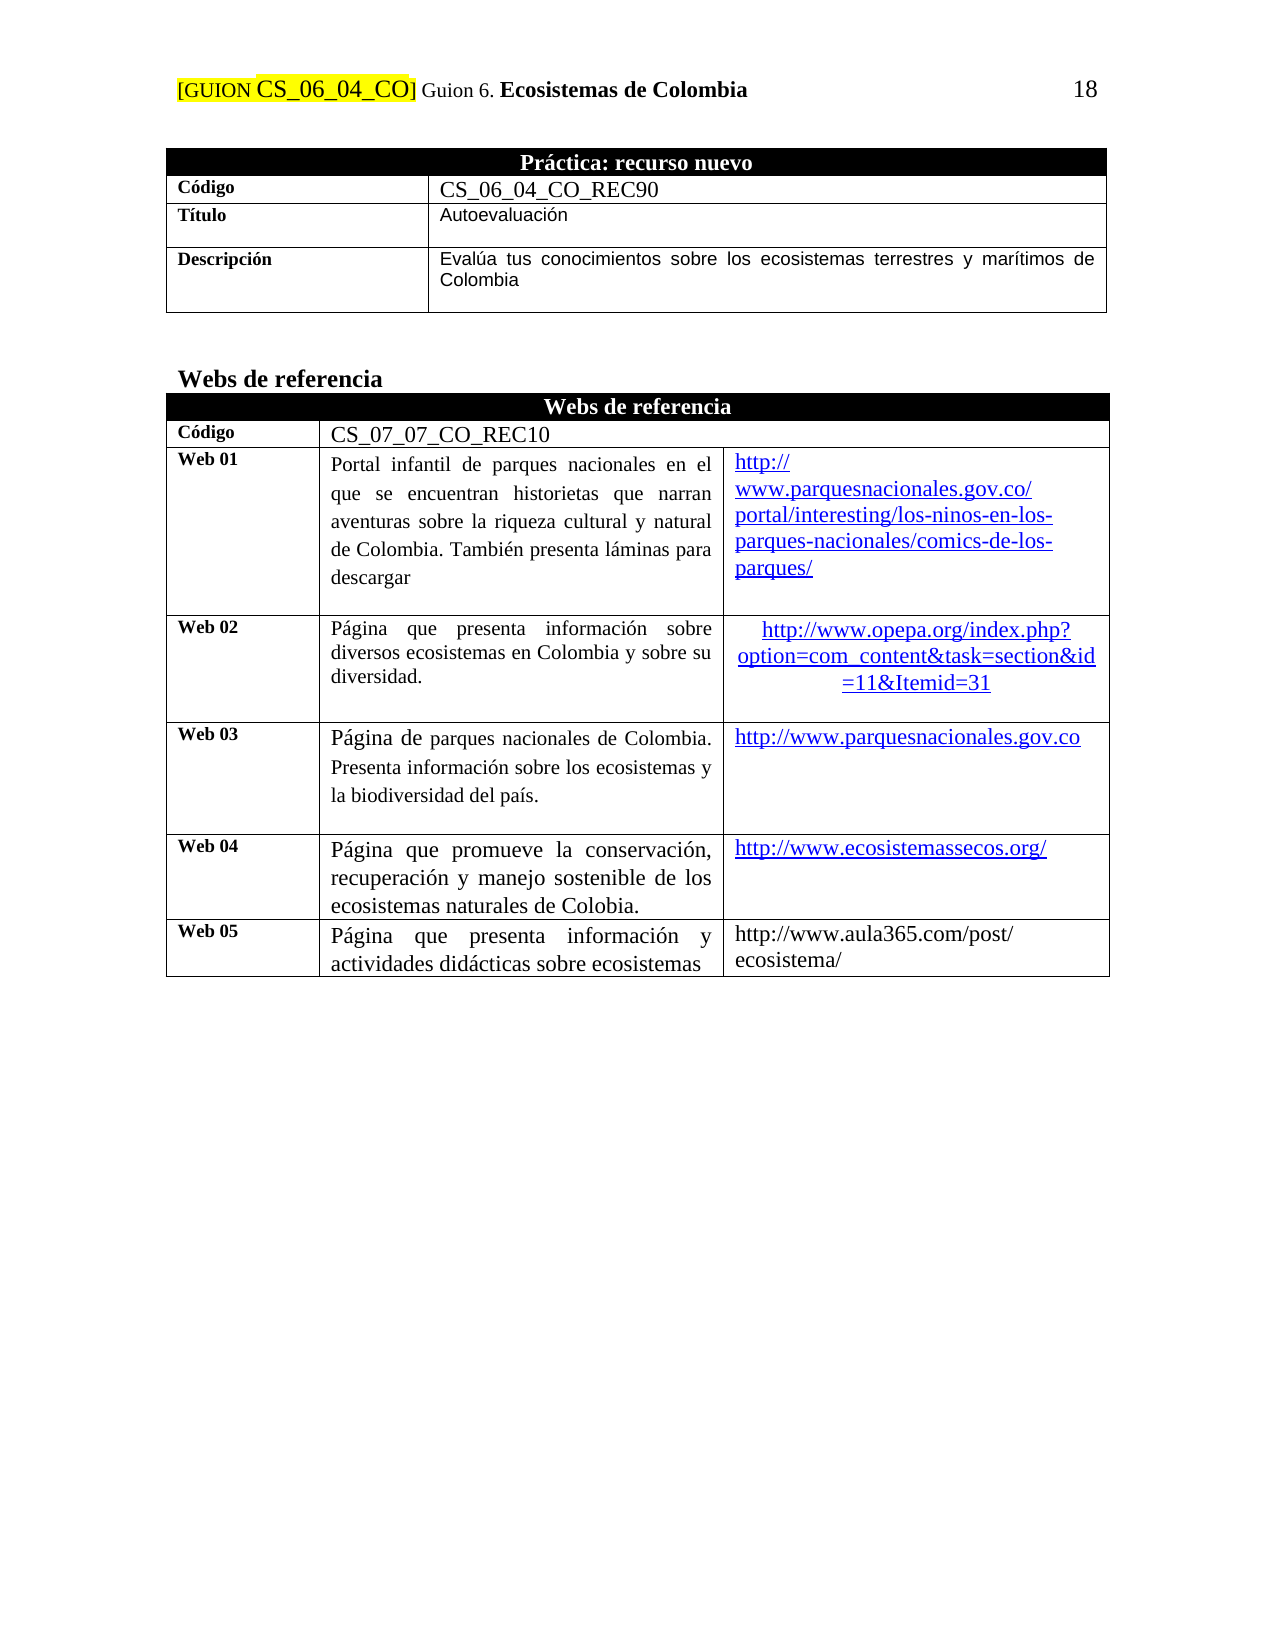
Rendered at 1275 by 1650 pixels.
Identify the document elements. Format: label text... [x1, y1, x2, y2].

table_cell Descripción [167, 248, 428, 312]
table_cell Web 03 [167, 723, 319, 833]
table_header Webs de referencia [167, 394, 1109, 420]
table_cell Web 04 [167, 835, 319, 919]
table_cell Código [167, 176, 428, 202]
table_cell Código [167, 421, 319, 447]
table_cell Evalúa tus conocimientos sobre los ecosistemas terrestres y marítimos de Colombia [429, 248, 1106, 312]
table_header Práctica: recurso nuevo [167, 149, 1106, 175]
table_cell Página que presenta información y actividades didácticas sobre ecosistemas [320, 920, 723, 976]
table_cell Portal infantil de parques nacionales en el que se encuentran historietas que narran aventuras sobre la riqueza cultural y natural de Colombia. También presenta láminas para descargar [320, 448, 723, 615]
table_cell Web 02 [167, 616, 319, 722]
table_cell Autoevaluación [429, 204, 1106, 247]
table_cell http://www.parquesnacionales.gov.co [724, 723, 1109, 833]
table_cell Página que presenta información sobre diversos ecosistemas en Colombia y sobre su diversidad. [320, 616, 723, 722]
table_cell Página de parques nacionales de Colombia. Presenta información sobre los ecosistemas y la biodiversidad del país. [320, 723, 723, 833]
text Webs de referencia [177, 364, 1098, 392]
table_cell Web 01 [167, 448, 319, 615]
table_cell Página que promueve la conservación, recuperación y manejo sostenible de los ecosistemas naturales de Colobia. [320, 835, 723, 919]
table_cell http://www.parquesnacionales.gov.co/portal/interesting/los-ninos-en-los-parques-nacionales/comics-de-los-parques/ [724, 448, 1109, 615]
table_cell CS_06_04_CO_REC90 [429, 176, 1106, 202]
table_cell http://www.ecosistemassecos.org/ [724, 835, 1109, 919]
table_cell CS_07_07_CO_REC10 [320, 421, 1109, 447]
table_cell http://www.aula365.com/post/ecosistema/ [724, 920, 1109, 976]
table_cell Título [167, 204, 428, 247]
table_cell http://www.opepa.org/index.php?option=com_content&task=section&id=11&Itemid=31 [724, 616, 1109, 722]
table_cell Web 05 [167, 920, 319, 976]
